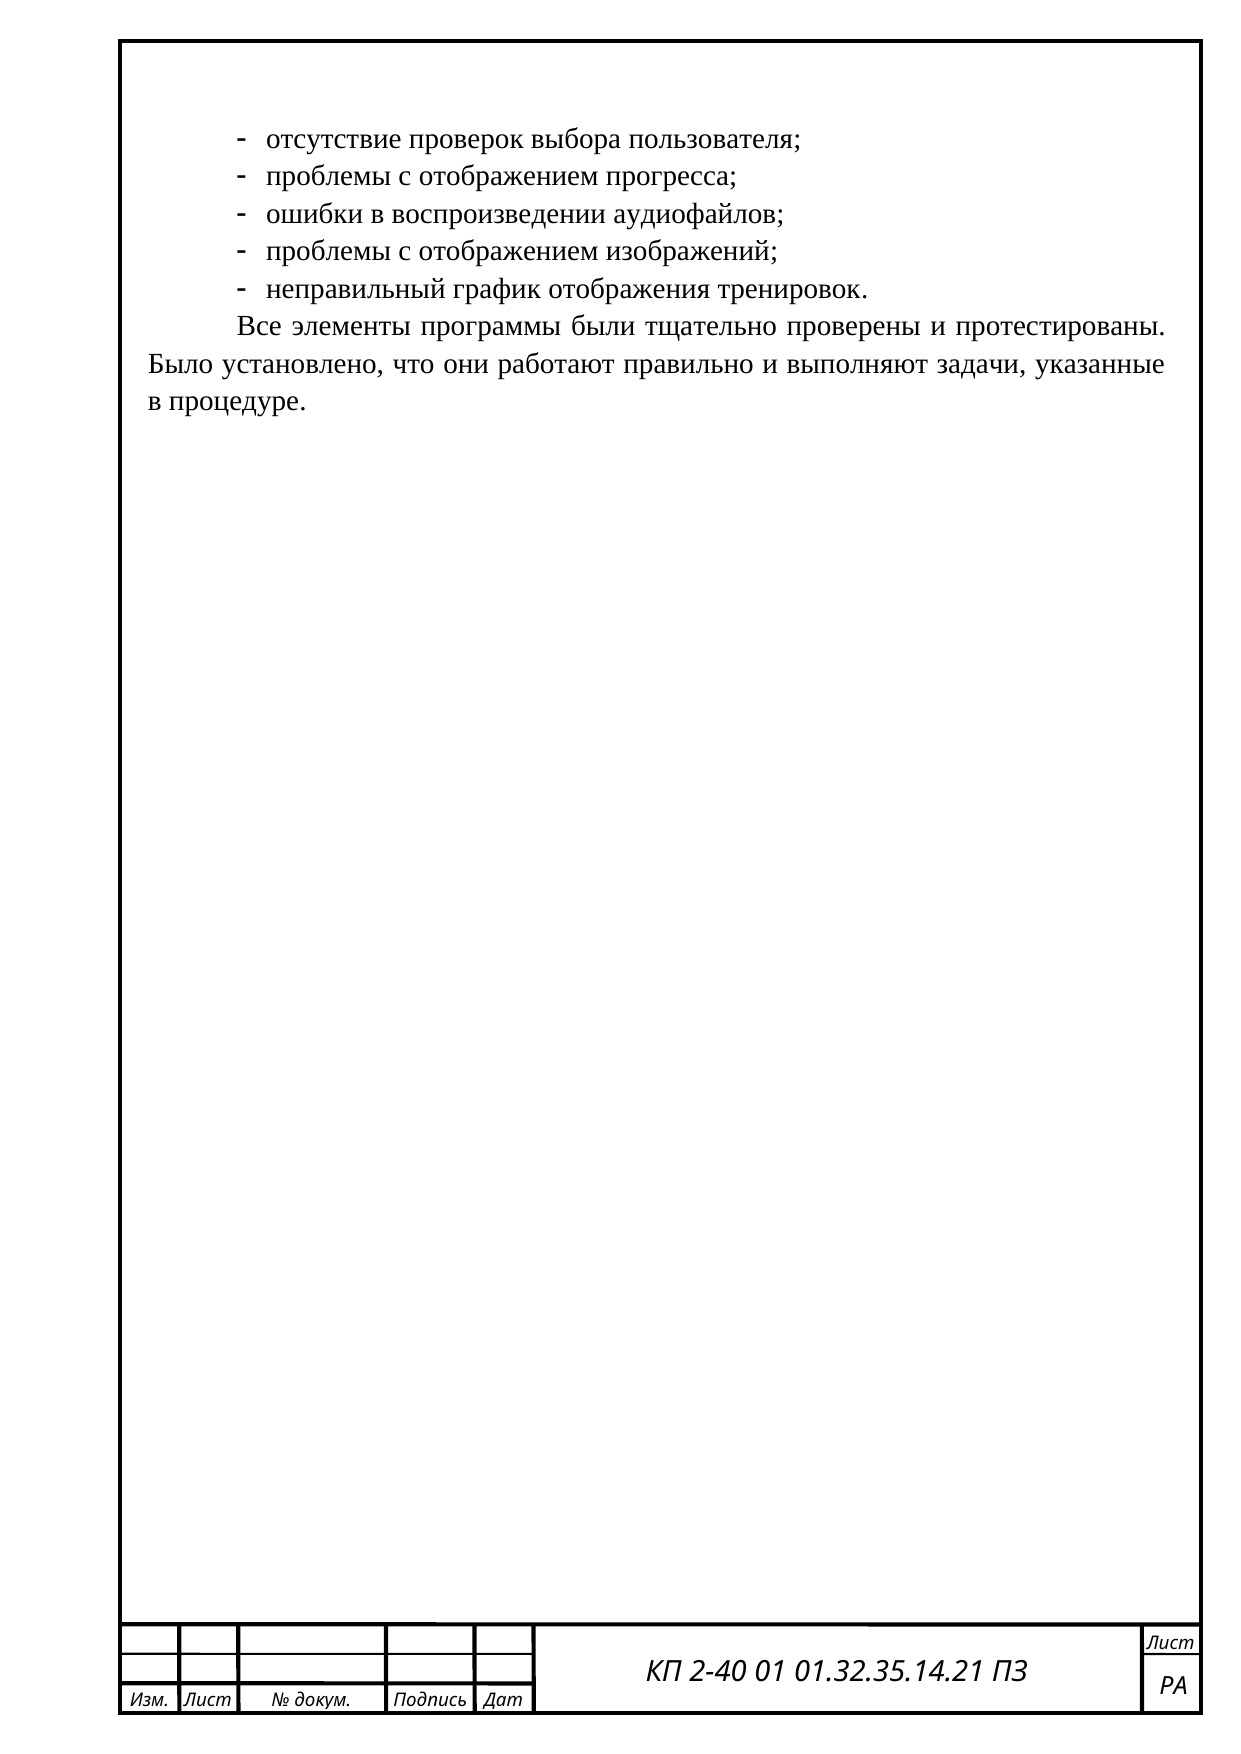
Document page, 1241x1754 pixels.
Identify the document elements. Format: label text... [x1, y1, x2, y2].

list отсутствие проверок выбора пользователя; [148, 118, 1181, 156]
list проблемы с отображением изображений; [148, 231, 1181, 268]
list неправильный график отображения тренировок. [148, 268, 1181, 306]
list ошибки в воспроизведении аудиофайлов; [148, 193, 1181, 231]
text Все элементы программы были тщательно проверены и протестированы. Было установлено, что они работают правильно и выполняют задачи, указанные в процедуре. [148, 306, 1166, 418]
list проблемы с отображением прогресса; [148, 156, 1181, 193]
